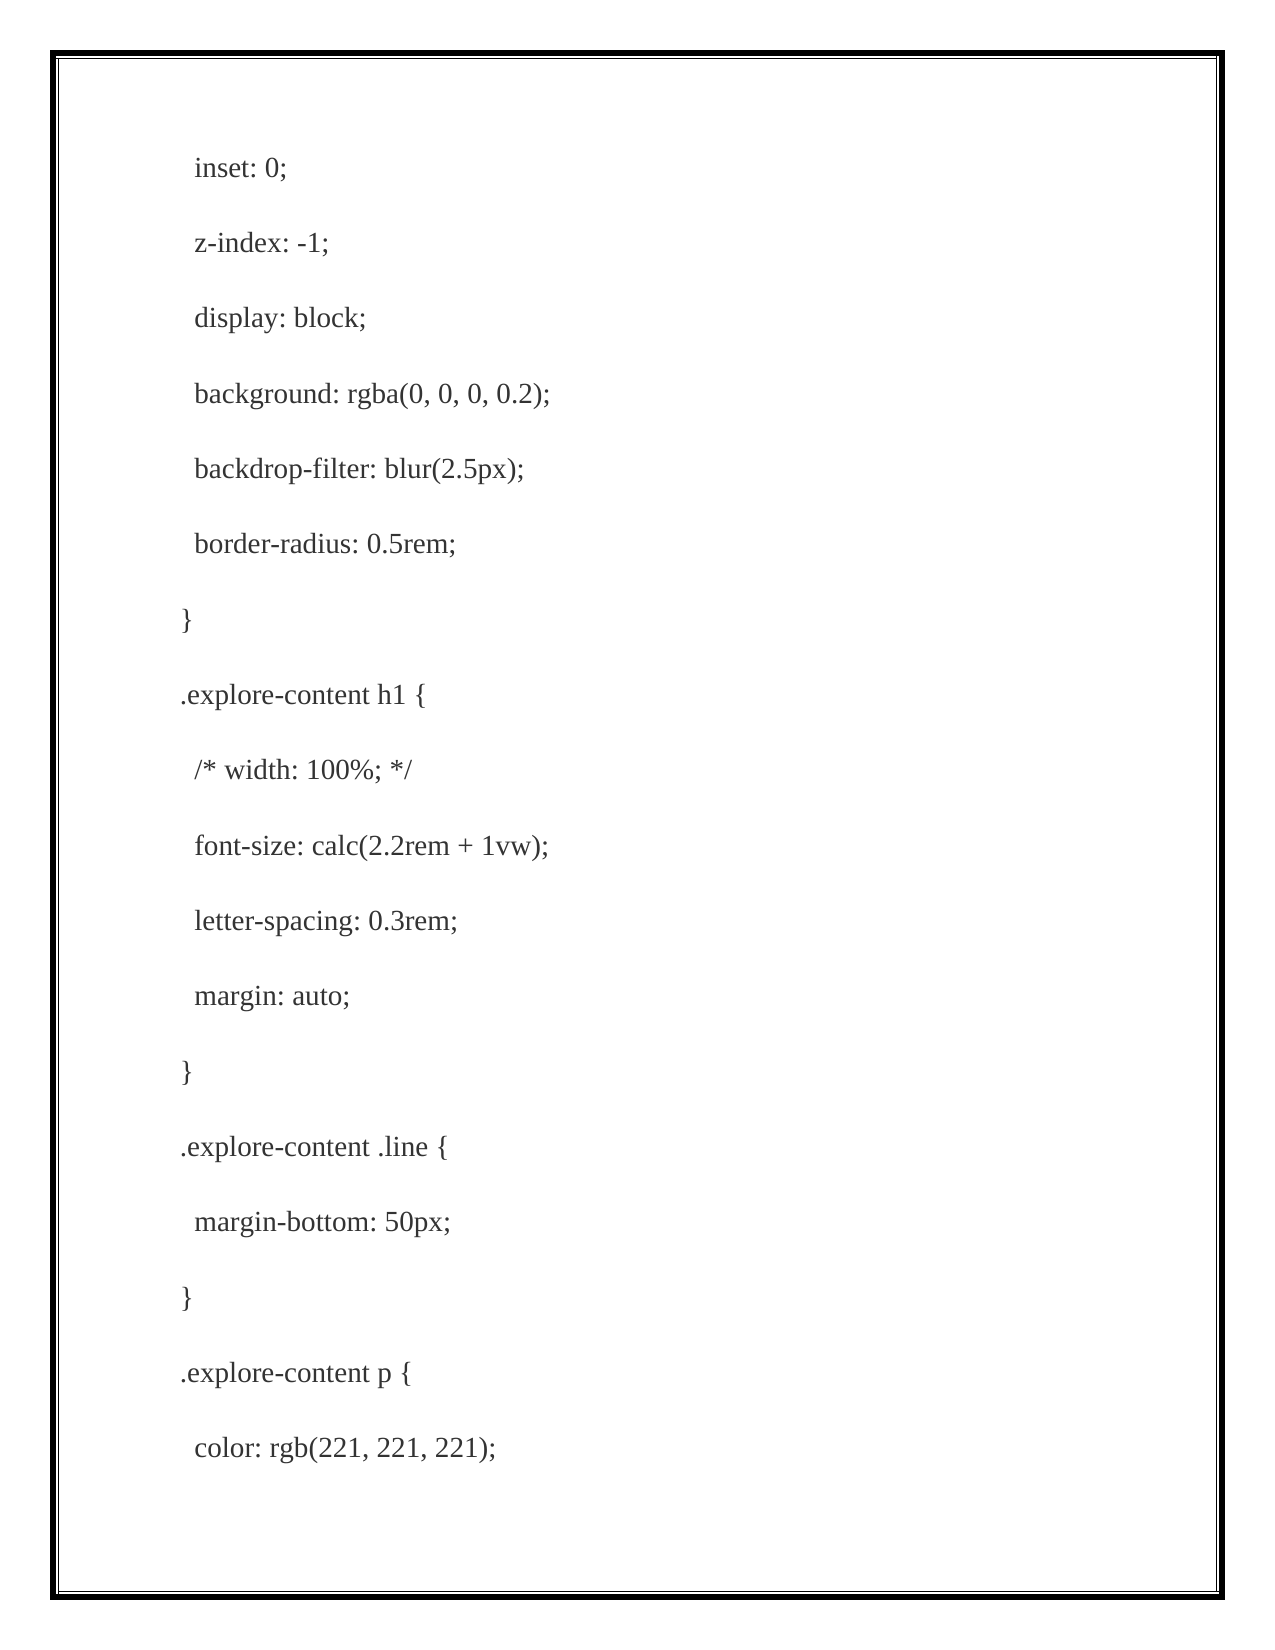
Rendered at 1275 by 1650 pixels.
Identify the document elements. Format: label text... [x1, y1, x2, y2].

text border-radius: 0.5rem; [179, 527, 1125, 560]
text font-size: calc(2.2rem + 1vw); [179, 828, 1125, 861]
text margin-bottom: 50px; [179, 1204, 1125, 1238]
text margin: auto; [179, 978, 1125, 1012]
text inset: 0; [179, 150, 1125, 183]
text display: block; [179, 301, 1125, 334]
text .explore-content p { [179, 1355, 1125, 1388]
text backdrop-filter: blur(2.5px); [179, 451, 1125, 485]
text color: rgb(221, 221, 221); [179, 1430, 1125, 1464]
text letter-spacing: 0.3rem; [179, 903, 1125, 937]
text } [179, 1054, 1125, 1087]
text .explore-content h1 { [179, 677, 1125, 711]
text } [179, 602, 1125, 635]
text background: rgba(0, 0, 0, 0.2); [179, 376, 1125, 409]
text } [179, 1280, 1125, 1313]
text /* width: 100%; */ [179, 752, 1125, 786]
text .explore-content .line { [179, 1129, 1125, 1163]
text z-index: -1; [179, 225, 1125, 259]
